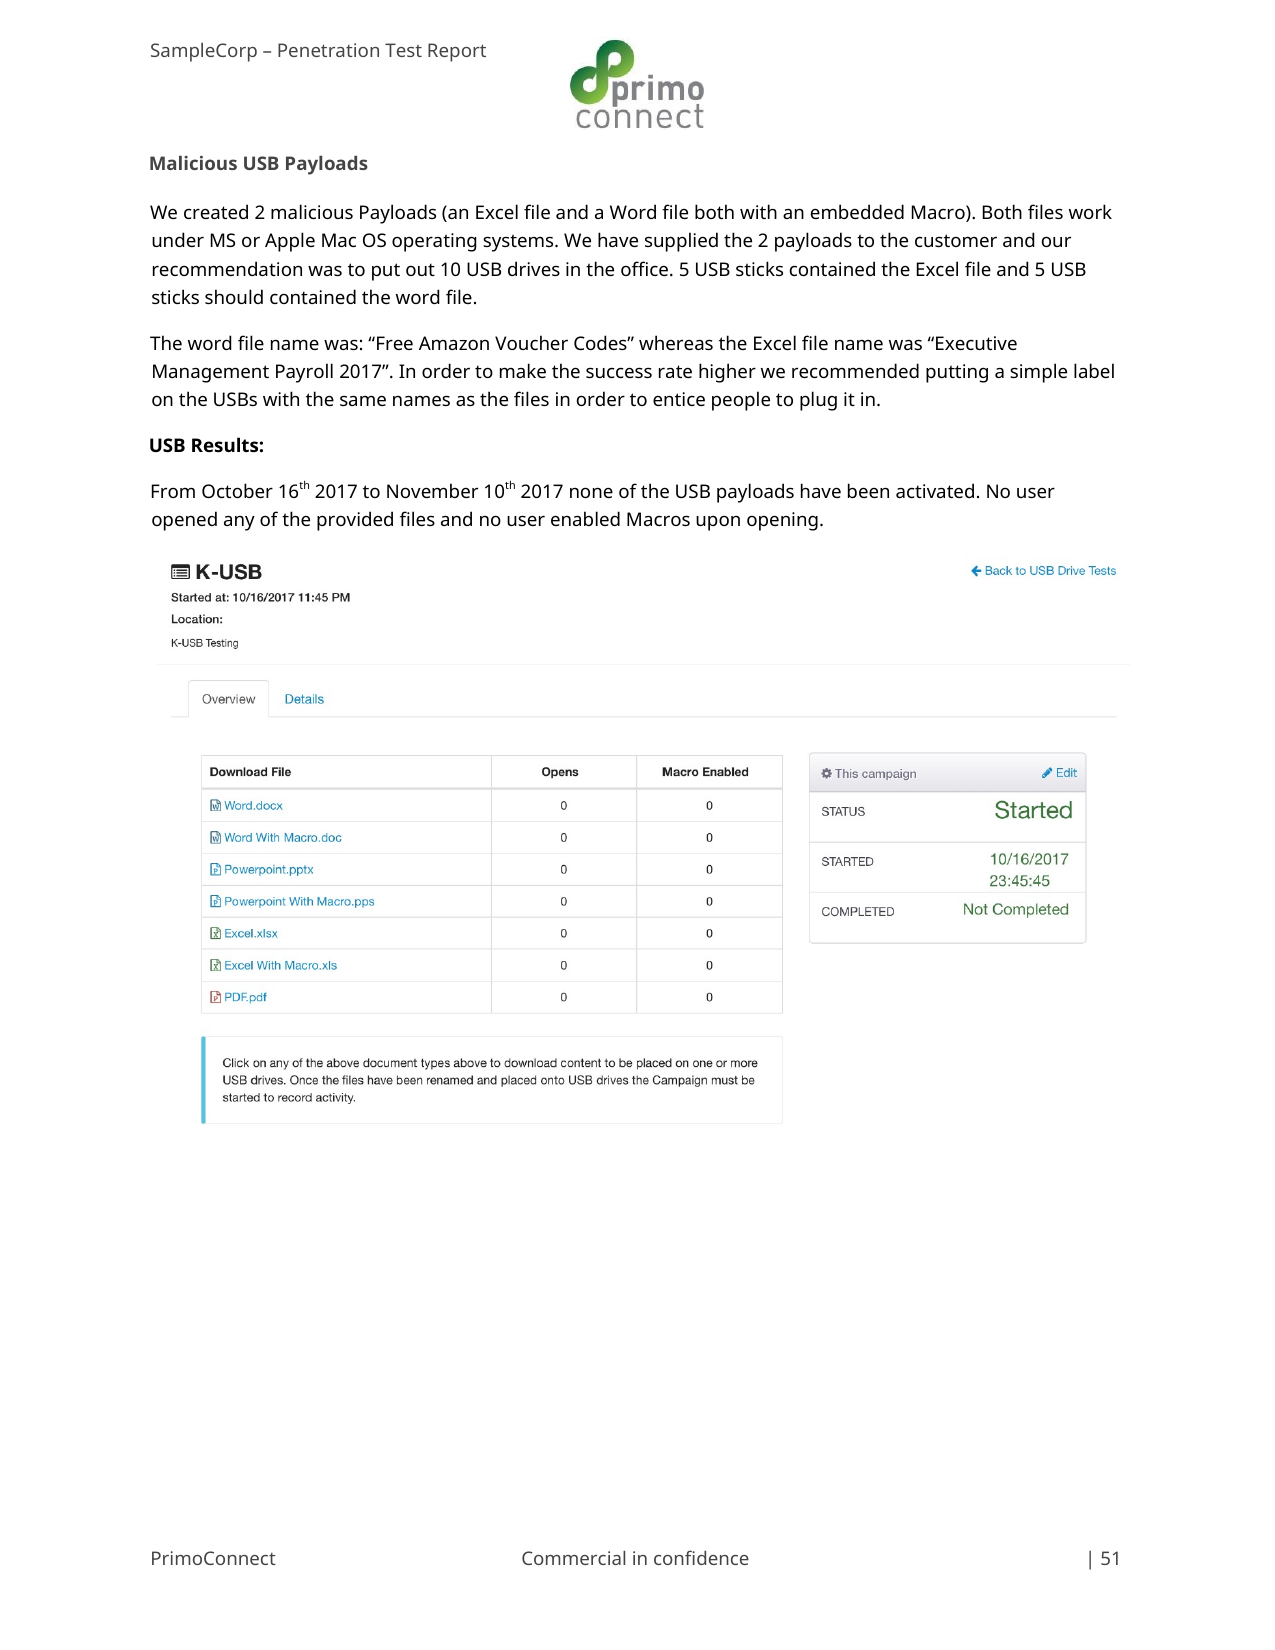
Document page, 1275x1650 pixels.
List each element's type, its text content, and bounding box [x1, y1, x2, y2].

text From October 16th 2017 to November 10th 2017 none of the USB payloads have been activated. No user opened any of the provided files and no user enabled Macros upon opening. [150, 478, 1119, 532]
text We created 2 malicious Payloads (an Excel file and a Word file both with an embedded Macro). Both files work under MS or Apple Mac OS operating systems. We have supplied the 2 payloads to the customer and our recommendation was to put out 10 USB drives in the office. 5 USB sticks contained the Excel file and 5 USB sticks should contained the word file. [150, 199, 1119, 310]
text USB Results: [148, 432, 1132, 458]
picture [156, 547, 1131, 1134]
subtitle Malicious USB Payloads [148, 150, 1132, 176]
picture [568, 37, 705, 131]
text The word file name was: “Free Amazon Voucher Codes” whereas the Excel file name was “Executive Management Payroll 2017”. In order to make the success rate higher we recommended putting a simple label on the USBs with the same names as the files in order to entice people to plug it in. [150, 330, 1132, 412]
